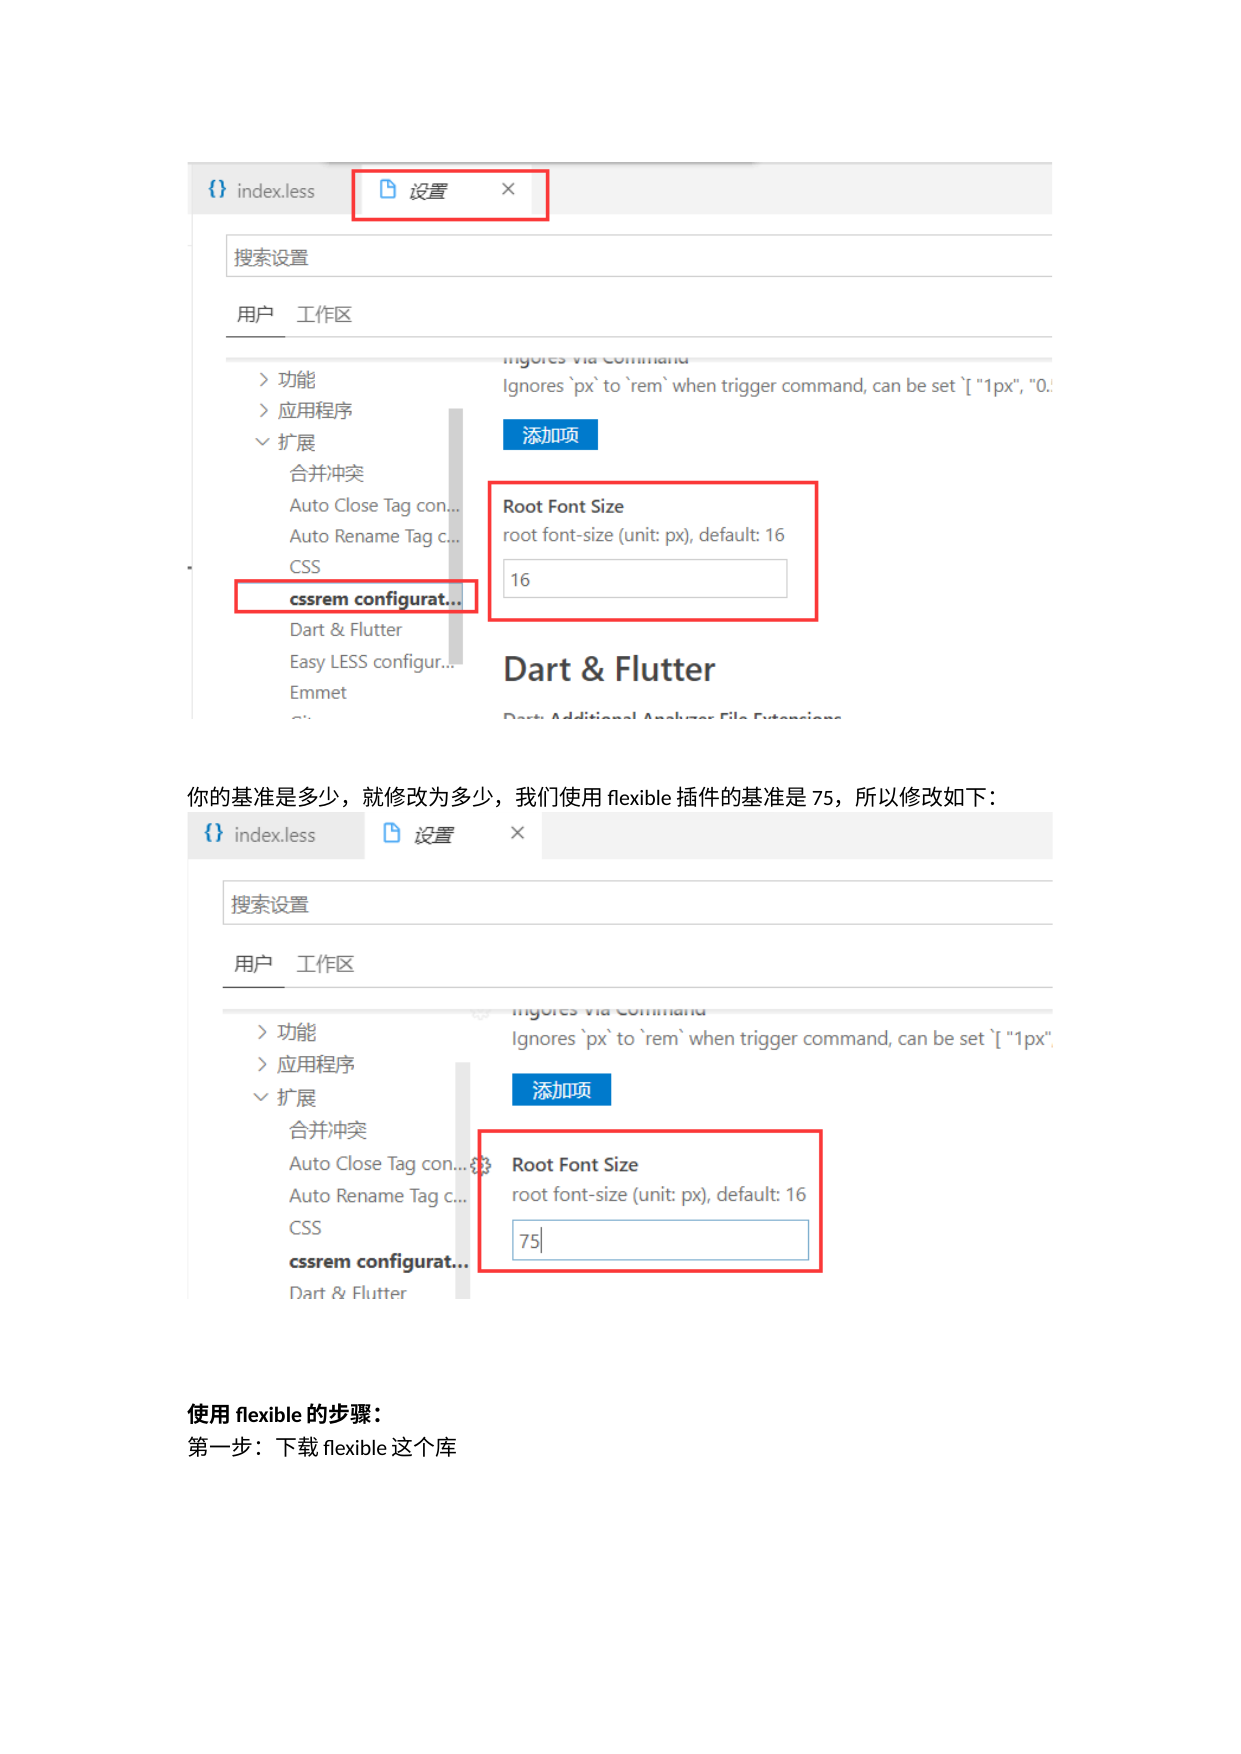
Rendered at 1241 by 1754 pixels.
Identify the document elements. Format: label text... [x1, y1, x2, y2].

picture [187, 812, 1053, 1299]
list 第一步：下载flexible这个库 [187, 1429, 1053, 1462]
list 你的基准是多少，就修改为多少，我们使用flexible插件的基准是75，所以修改如下： [187, 779, 1053, 812]
list 使用flexible的步骤： [187, 1397, 1053, 1429]
picture [187, 162, 1053, 719]
